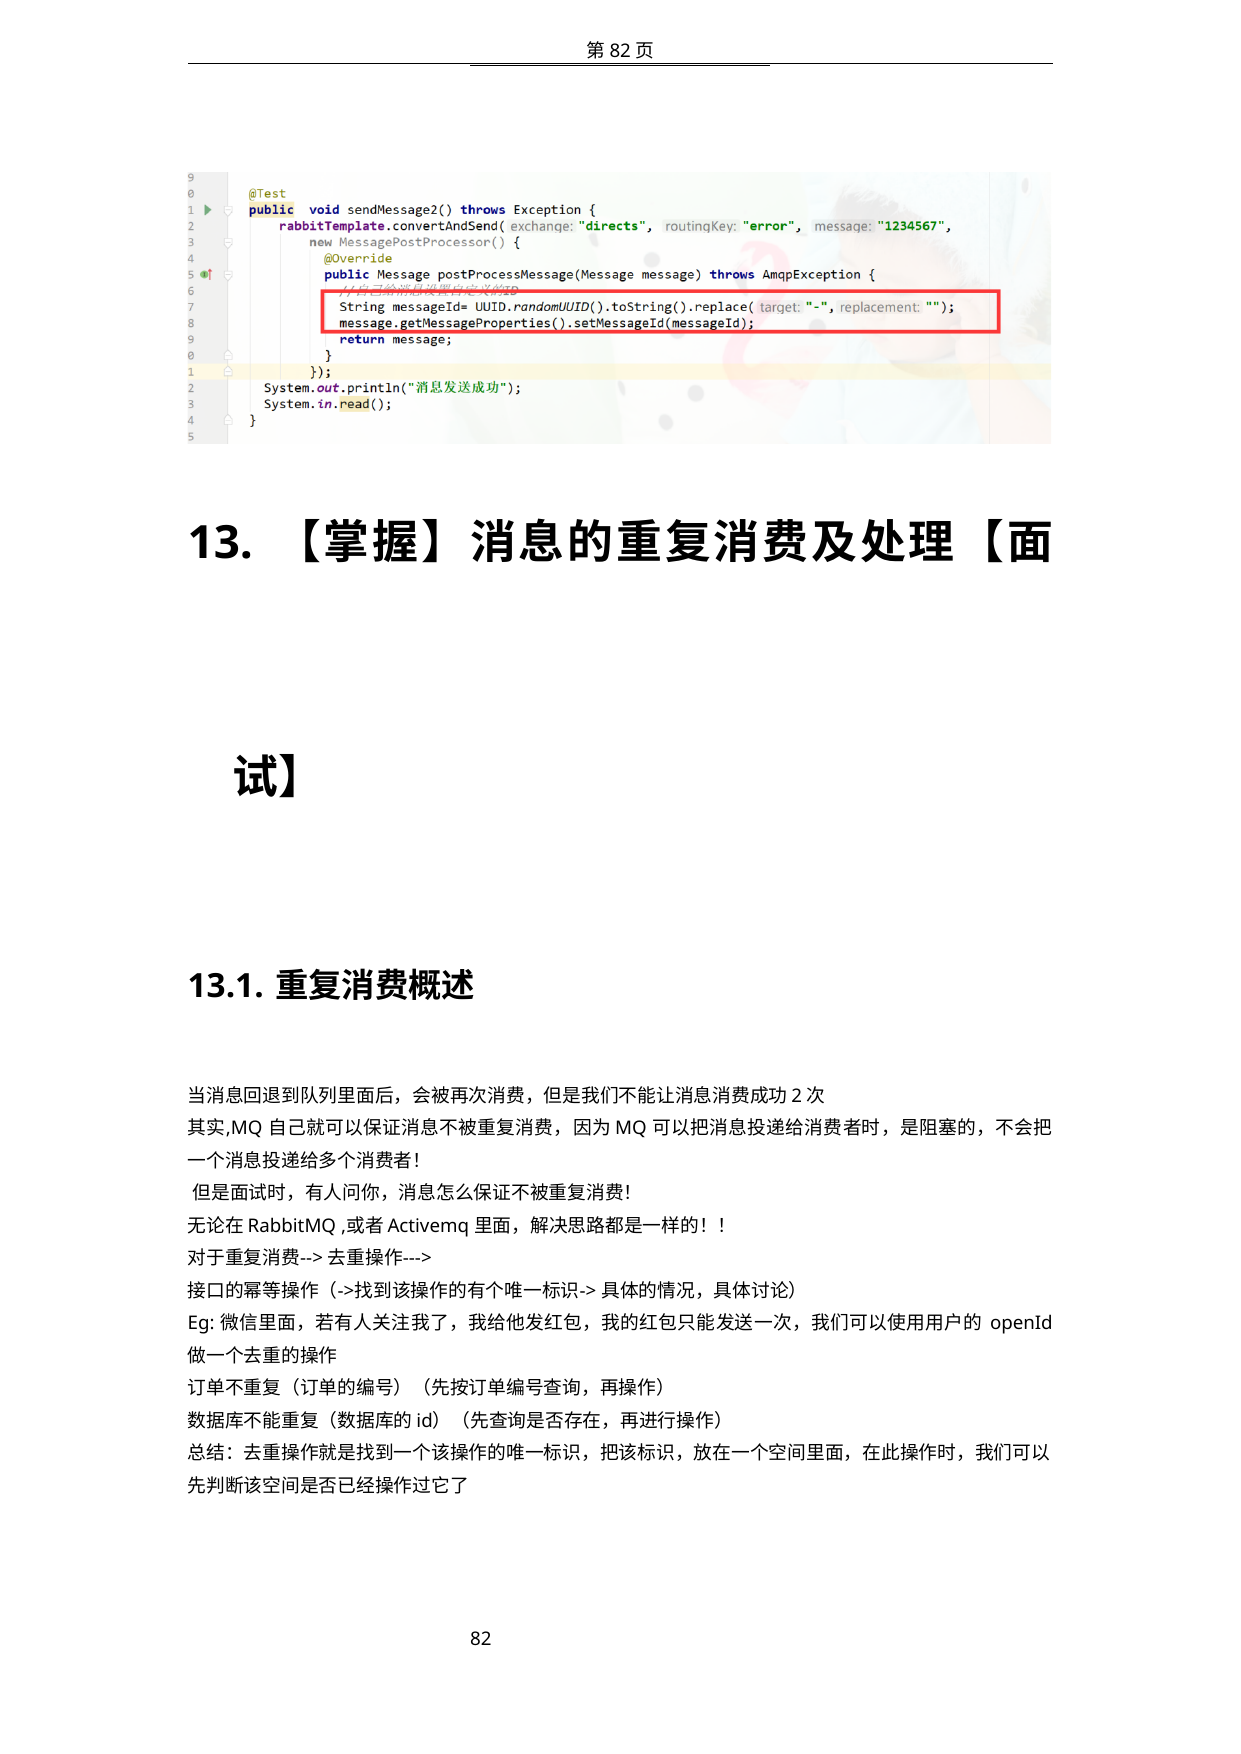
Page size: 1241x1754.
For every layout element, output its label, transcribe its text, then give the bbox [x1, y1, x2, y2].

text 对于重复消费--> 去重操作---> [187, 1240, 1053, 1273]
text 总结：去重操作就是找到一个该操作的唯一标识，把该标识，放在一个空间里面，在此操作时，我们可以先判断该空间是否已经操作过它了 [187, 1435, 1053, 1500]
text 无论在RabbitMQ ,或者Activemq 里面，解决思路都是一样的！！ [187, 1208, 1053, 1240]
text 其实,MQ 自己就可以保证消息不被重复消费，因为MQ 可以把消息投递给消费者时，是阻塞的，不会把一个消息投递给多个消费者！ [187, 1110, 1053, 1175]
picture [187, 172, 1052, 444]
text Eg: 微信里面，若有人关注我了，我给他发红包，我的红包只能发送一次，我们可以使用用户的openId 做一个去重的操作 [187, 1305, 1053, 1370]
text 但是面试时，有人问你，消息怎么保证不被重复消费！ [187, 1175, 1053, 1208]
subtitle 重复消费概述 [187, 950, 1053, 1015]
text 订单不重复（订单的编号）（先按订单编号查询，再操作） [187, 1370, 1053, 1403]
text 当消息回退到队列里面后，会被再次消费，但是我们不能让消息消费成功2次 [187, 1078, 1053, 1110]
text 接口的幂等操作（->找到该操作的有个唯一标识-> 具体的情况，具体讨论） [187, 1273, 1053, 1305]
text 数据库不能重复（数据库的id）（先查询是否存在，再进行操作） [187, 1403, 1053, 1435]
subtitle 【掌握】消息的重复消费及处理【面试】 [187, 490, 1053, 822]
